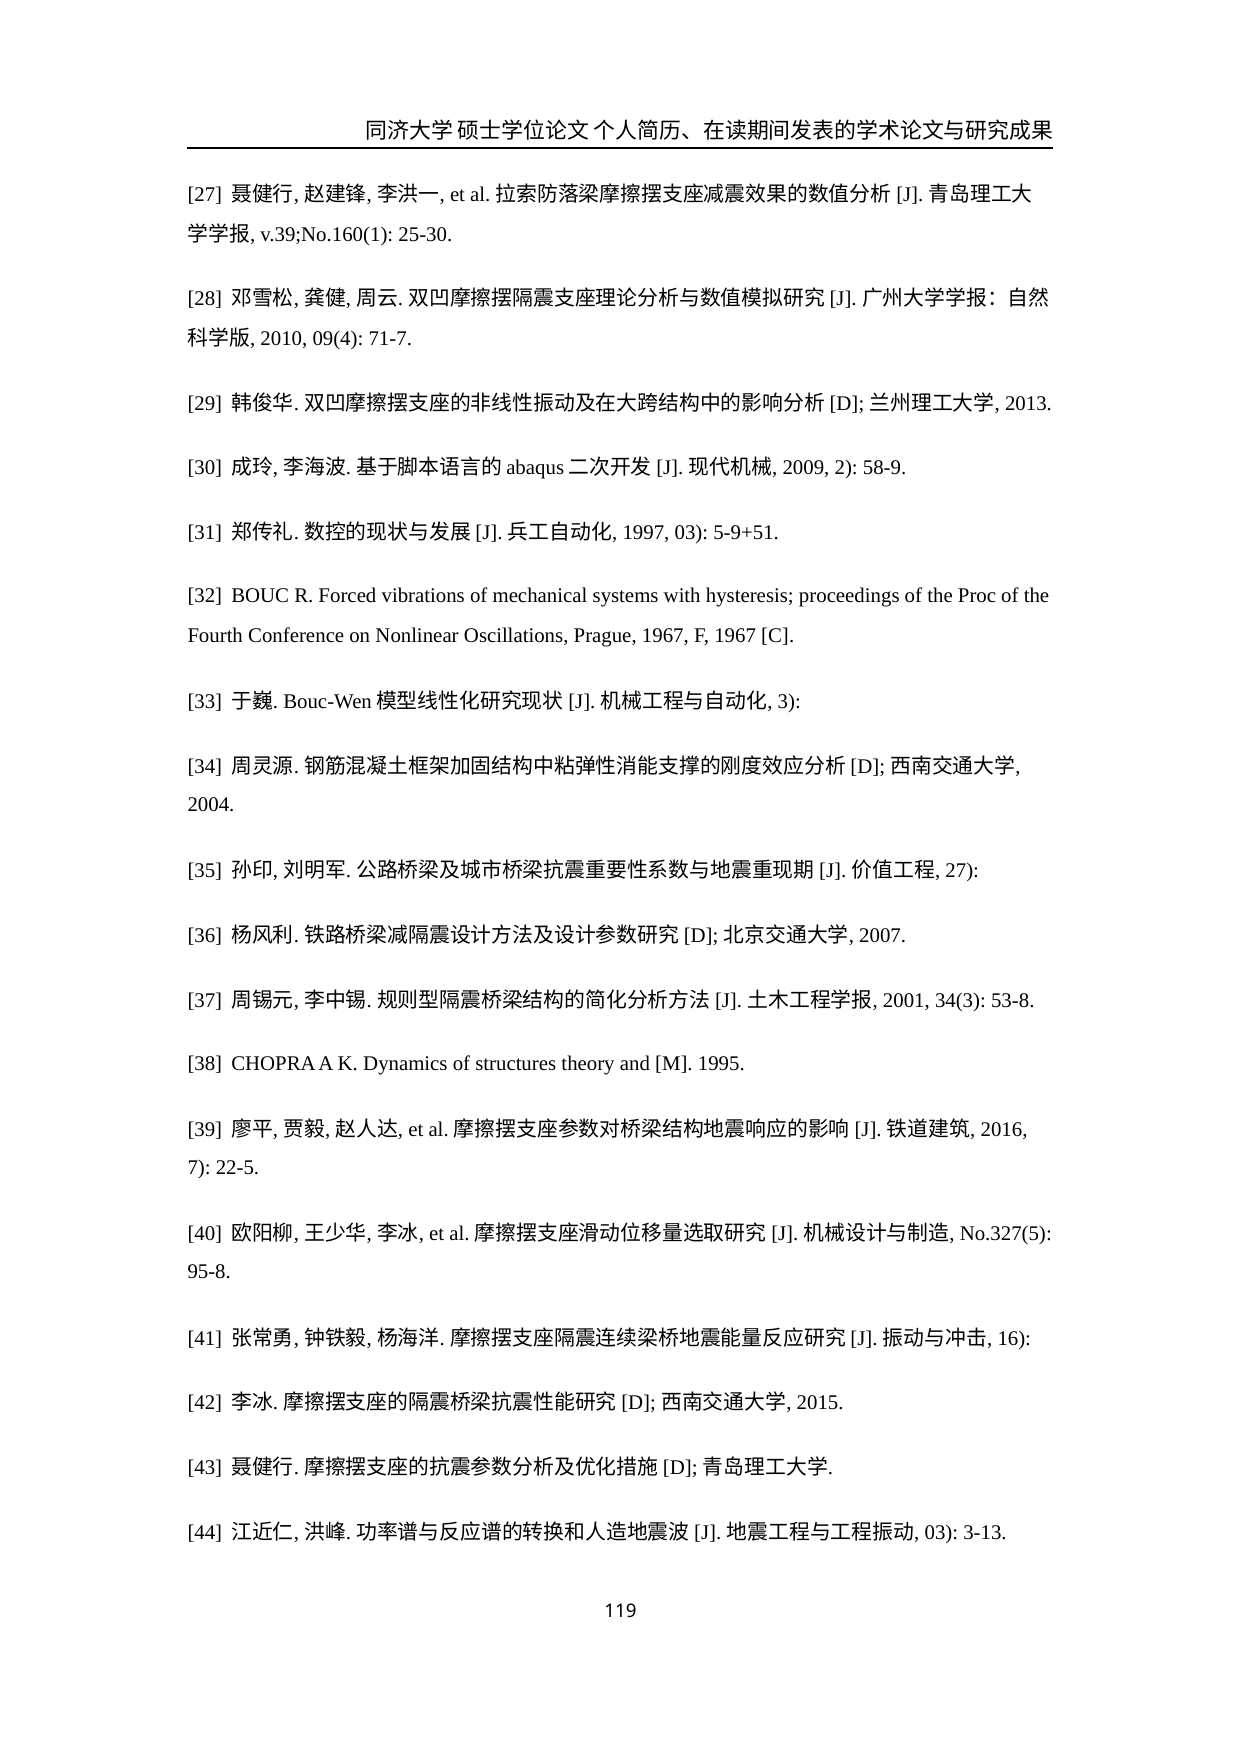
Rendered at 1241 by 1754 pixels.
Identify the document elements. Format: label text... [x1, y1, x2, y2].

text [36] 杨风利. 铁路桥梁减隔震设计方法及设计参数研究 [D]; 北京交通大学, 2007. [187, 913, 1053, 953]
text [32] BOUC R. Forced vibrations of mechanical systems with hysteresis; proceedings of the Proc of the Fourth Conference on Nonlinear Oscillations, Prague, 1967, F, 1967 [C]. [187, 575, 1053, 655]
text [37] 周锡元, 李中锡. 规则型隔震桥梁结构的简化分析方法 [J]. 土木工程学报, 2001, 34(3): 53-8. [187, 978, 1053, 1018]
text [34] 周灵源. 钢筋混凝土框架加固结构中粘弹性消能支撑的刚度效应分析 [D]; 西南交通大学, 2004. [187, 744, 1053, 824]
text [39] 廖平, 贾毅, 赵人达, et al. 摩擦摆支座参数对桥梁结构地震响应的影响 [J]. 铁道建筑, 2016, 7): 22-5. [187, 1107, 1053, 1187]
text [42] 李冰. 摩擦摆支座的隔震桥梁抗震性能研究 [D]; 西南交通大学, 2015. [187, 1381, 1053, 1421]
text [43] 聂健行. 摩擦摆支座的抗震参数分析及优化措施 [D]; 青岛理工大学. [187, 1446, 1053, 1485]
text [30] 成玲, 李海波. 基于脚本语言的abaqus二次开发 [J]. 现代机械, 2009, 2): 58-9. [187, 446, 1053, 486]
text [38] CHOPRA A K. Dynamics of structures theory and [M]. 1995. [187, 1043, 1053, 1082]
text [28] 邓雪松, 龚健, 周云. 双凹摩擦摆隔震支座理论分析与数值模拟研究 [J]. 广州大学学报：自然科学版, 2010, 09(4): 71-7. [187, 277, 1053, 356]
text [29] 韩俊华. 双凹摩擦摆支座的非线性振动及在大跨结构中的影响分析 [D]; 兰州理工大学, 2013. [187, 381, 1053, 421]
text [35] 孙印, 刘明军. 公路桥梁及城市桥梁抗震重要性系数与地震重现期 [J]. 价值工程, 27): [187, 849, 1053, 888]
text [31] 郑传礼. 数控的现状与发展 [J]. 兵工自动化, 1997, 03): 5-9+51. [187, 511, 1053, 550]
text [33] 于巍. Bouc-Wen模型线性化研究现状 [J]. 机械工程与自动化, 3): [187, 680, 1053, 719]
text [41] 张常勇, 钟铁毅, 杨海洋. 摩擦摆支座隔震连续梁桥地震能量反应研究 [J]. 振动与冲击, 16): [187, 1316, 1053, 1356]
text [44] 江近仁, 洪峰. 功率谱与反应谱的转换和人造地震波 [J]. 地震工程与工程振动, 03): 3-13. [187, 1510, 1053, 1550]
text [40] 欧阳柳, 王少华, 李冰, et al. 摩擦摆支座滑动位移量选取研究 [J]. 机械设计与制造, No.327(5): 95-8. [187, 1212, 1053, 1291]
text [27] 聂健行, 赵建锋, 李洪一, et al. 拉索防落梁摩擦摆支座减震效果的数值分析 [J]. 青岛理工大学学报, v.39;No.160(1): 25-30. [187, 172, 1053, 252]
